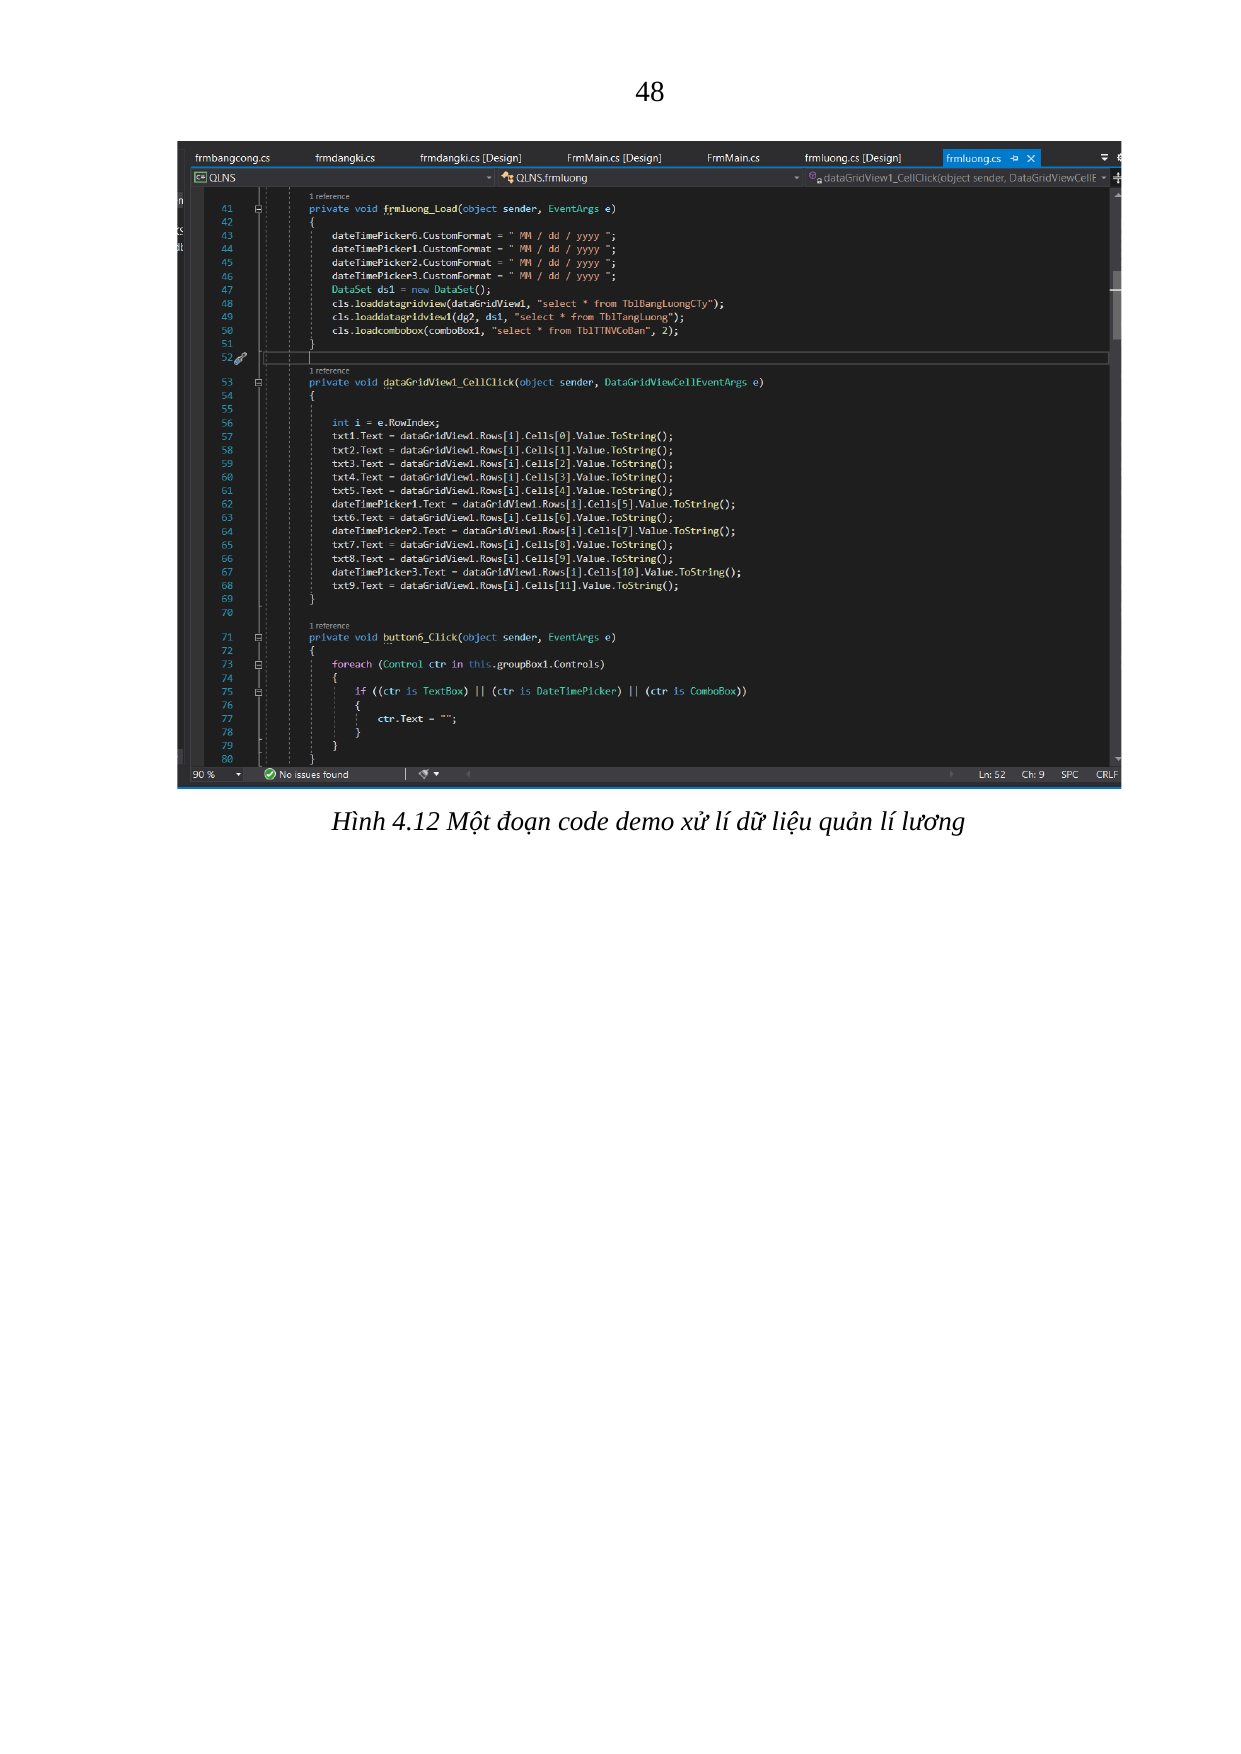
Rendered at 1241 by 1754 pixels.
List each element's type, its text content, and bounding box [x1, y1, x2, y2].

text Hình 4.12 Một đoạn code demo xử lí dữ liệu quản lí lương [177, 805, 1122, 836]
picture [177, 141, 1122, 789]
